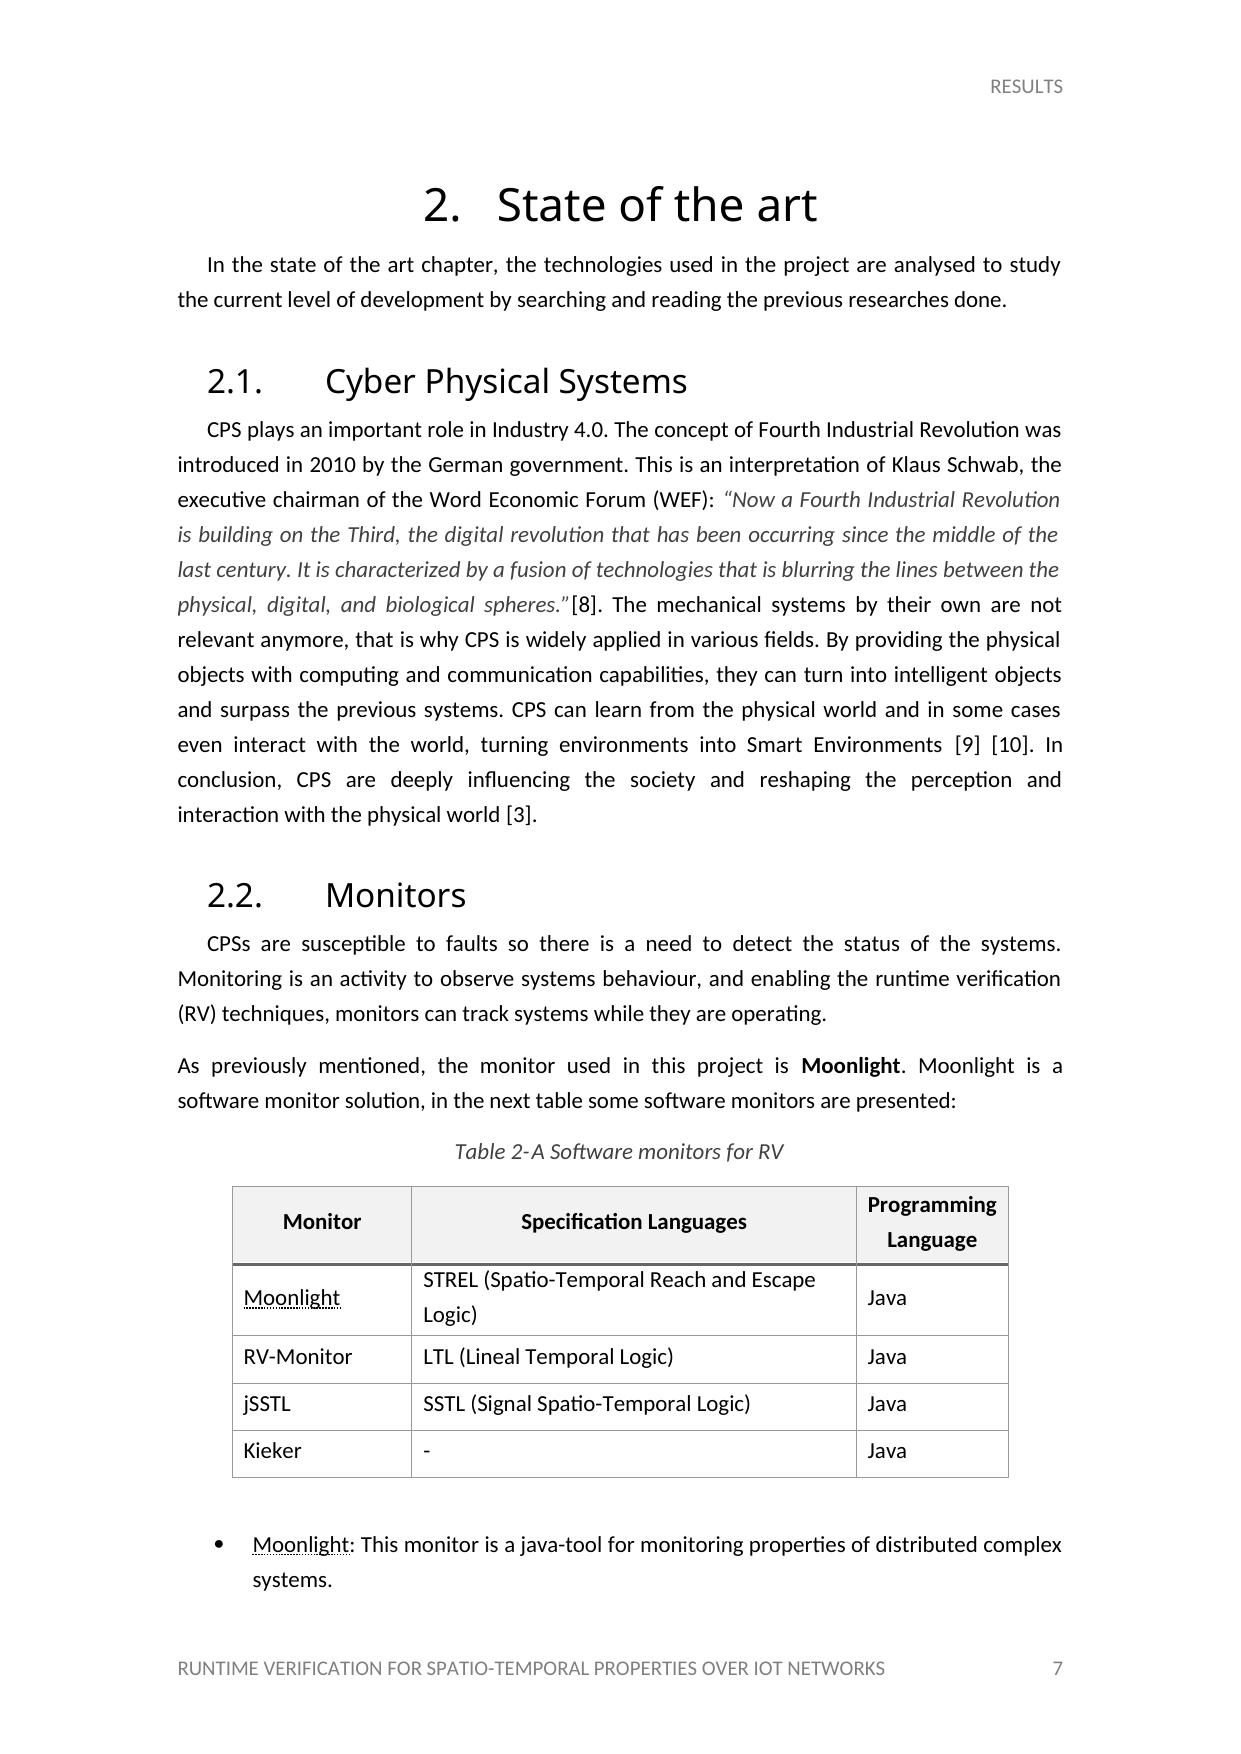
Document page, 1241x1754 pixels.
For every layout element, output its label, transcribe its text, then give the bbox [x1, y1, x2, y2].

table_cell Java [857, 1384, 1008, 1430]
table_cell RV-Monitor [233, 1336, 411, 1382]
table_cell Java [857, 1336, 1008, 1382]
subtitle Monitors [207, 872, 1063, 918]
table_cell Moonlight [233, 1266, 411, 1335]
table_cell LTL (Lineal Temporal Logic) [412, 1336, 856, 1382]
text As previously mentioned, the monitor used in this project is Moonlight. Moonlight is a software monitor solution, in the next table some software monitors are presented: [177, 1051, 1063, 1114]
table_cell Java [857, 1266, 1008, 1335]
table_cell Java [857, 1431, 1008, 1477]
text CPS plays an important role in Industry 4.0. The concept of Fourth Industrial Revolution was introduced in 2010 by the German government. This is an interpretation of Klaus Schwab, the executive chairman of the Word Economic Forum (WEF): “Now a Fourth Industrial Revolution is building on the Third, the digital revolution that has been occurring since the middle of the last century. It is characterized by a fusion of technologies that is blurring the lines between the physical, digital, and biological spheres.”. The mechanical systems by their own are not relevant anymore, that is why CPS is widely applied in various fields. By providing the physical objects with computing and communication capabilities, they can turn into intelligent objects and surpass the previous systems. CPS can learn from the physical world and in some cases even interact with the world, turning environments into Smart Environments. In conclusion, CPS are deeply influencing the society and reshaping the perception and interaction with the physical world . [177, 415, 1063, 828]
table_cell SSTL (Signal Spatio-Temporal Logic) [412, 1384, 856, 1430]
text CPSs are susceptible to faults so there is a need to detect the status of the systems. Monitoring is an activity to observe systems behaviour, and enabling the runtime verification (RV) techniques, monitors can track systems while they are operating. [177, 929, 1063, 1027]
table_header Specification Languages [412, 1187, 856, 1262]
table_header Programming Language [857, 1187, 1008, 1262]
table_cell Kieker [233, 1431, 411, 1477]
subtitle Cyber Physical Systems [207, 358, 1063, 403]
table_cell - [412, 1431, 856, 1477]
text Table 2-A Software monitors for RV [177, 1137, 1063, 1165]
text In the state of the art chapter, the technologies used in the project are analysed to study the current level of development by searching and reading the previous researches done. [177, 251, 1063, 313]
table_cell STREL (Spatio-Temporal Reach and Escape Logic) [412, 1266, 856, 1335]
table_cell jSSTL [233, 1384, 411, 1430]
table_header Monitor [233, 1187, 411, 1262]
subtitle State of the art [177, 173, 1063, 235]
list Moonlight: This monitor is a java-tool for monitoring properties of distributed complex systems. [215, 1530, 1063, 1593]
